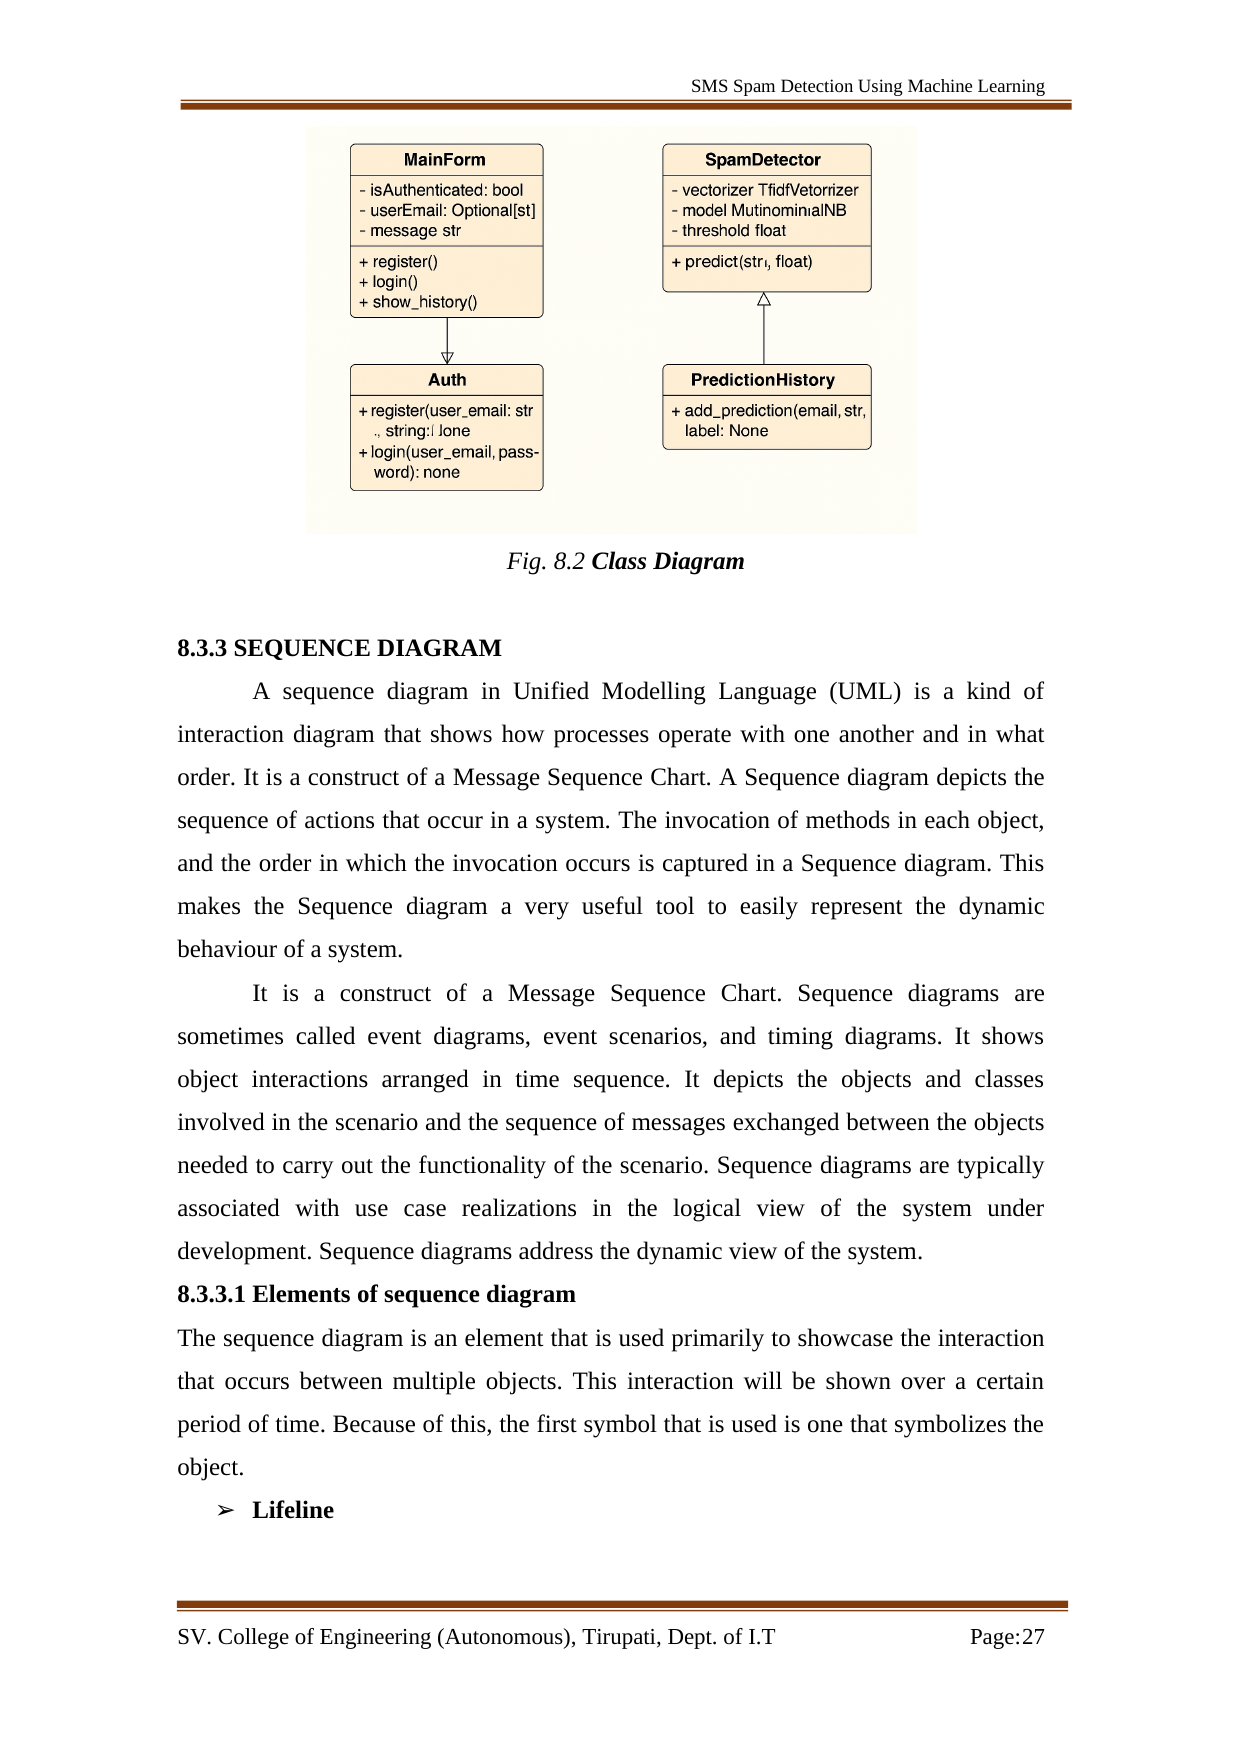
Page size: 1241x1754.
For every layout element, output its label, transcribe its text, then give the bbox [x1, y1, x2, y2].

text The sequence diagram is an element that is used primarily to showcase the interaction that occurs between multiple objects. This interaction will be shown over a certain period of time. Because of this, the first symbol that is used is one that symbolizes the object. [177, 1323, 1046, 1481]
text 8.3.3.1 Elements of sequence diagram [177, 1279, 1046, 1308]
text Fig. 8.2 Class Diagram [177, 546, 1077, 575]
text It is a construct of a Message Sequence Chart. Sequence diagrams are sometimes called event diagrams, event scenarios, and timing diagrams. It shows object interactions arranged in time sequence. It depicts the objects and classes involved in the scenario and the sequence of messages exchanged between the objects needed to carry out the functionality of the scenario. Sequence diagrams are typically associated with use case realizations in the logical view of the system under development. Sequence diagrams address the dynamic view of the system. [177, 978, 1046, 1265]
picture [306, 126, 917, 534]
list Lifeline [214, 1495, 1046, 1524]
text A sequence diagram in Unified Modelling Language (UML) is a kind of interaction diagram that shows how processes operate with one another and in what order. It is a construct of a Message Sequence Chart. A Sequence diagram depicts the sequence of actions that occur in a system. The invocation of methods in each object, and the order in which the invocation occurs is captured in a Sequence diagram. This makes the Sequence diagram a very useful tool to easily represent the dynamic behaviour of a system. [177, 676, 1046, 963]
text 8.3.3 SEQUENCE DIAGRAM [177, 633, 1046, 661]
